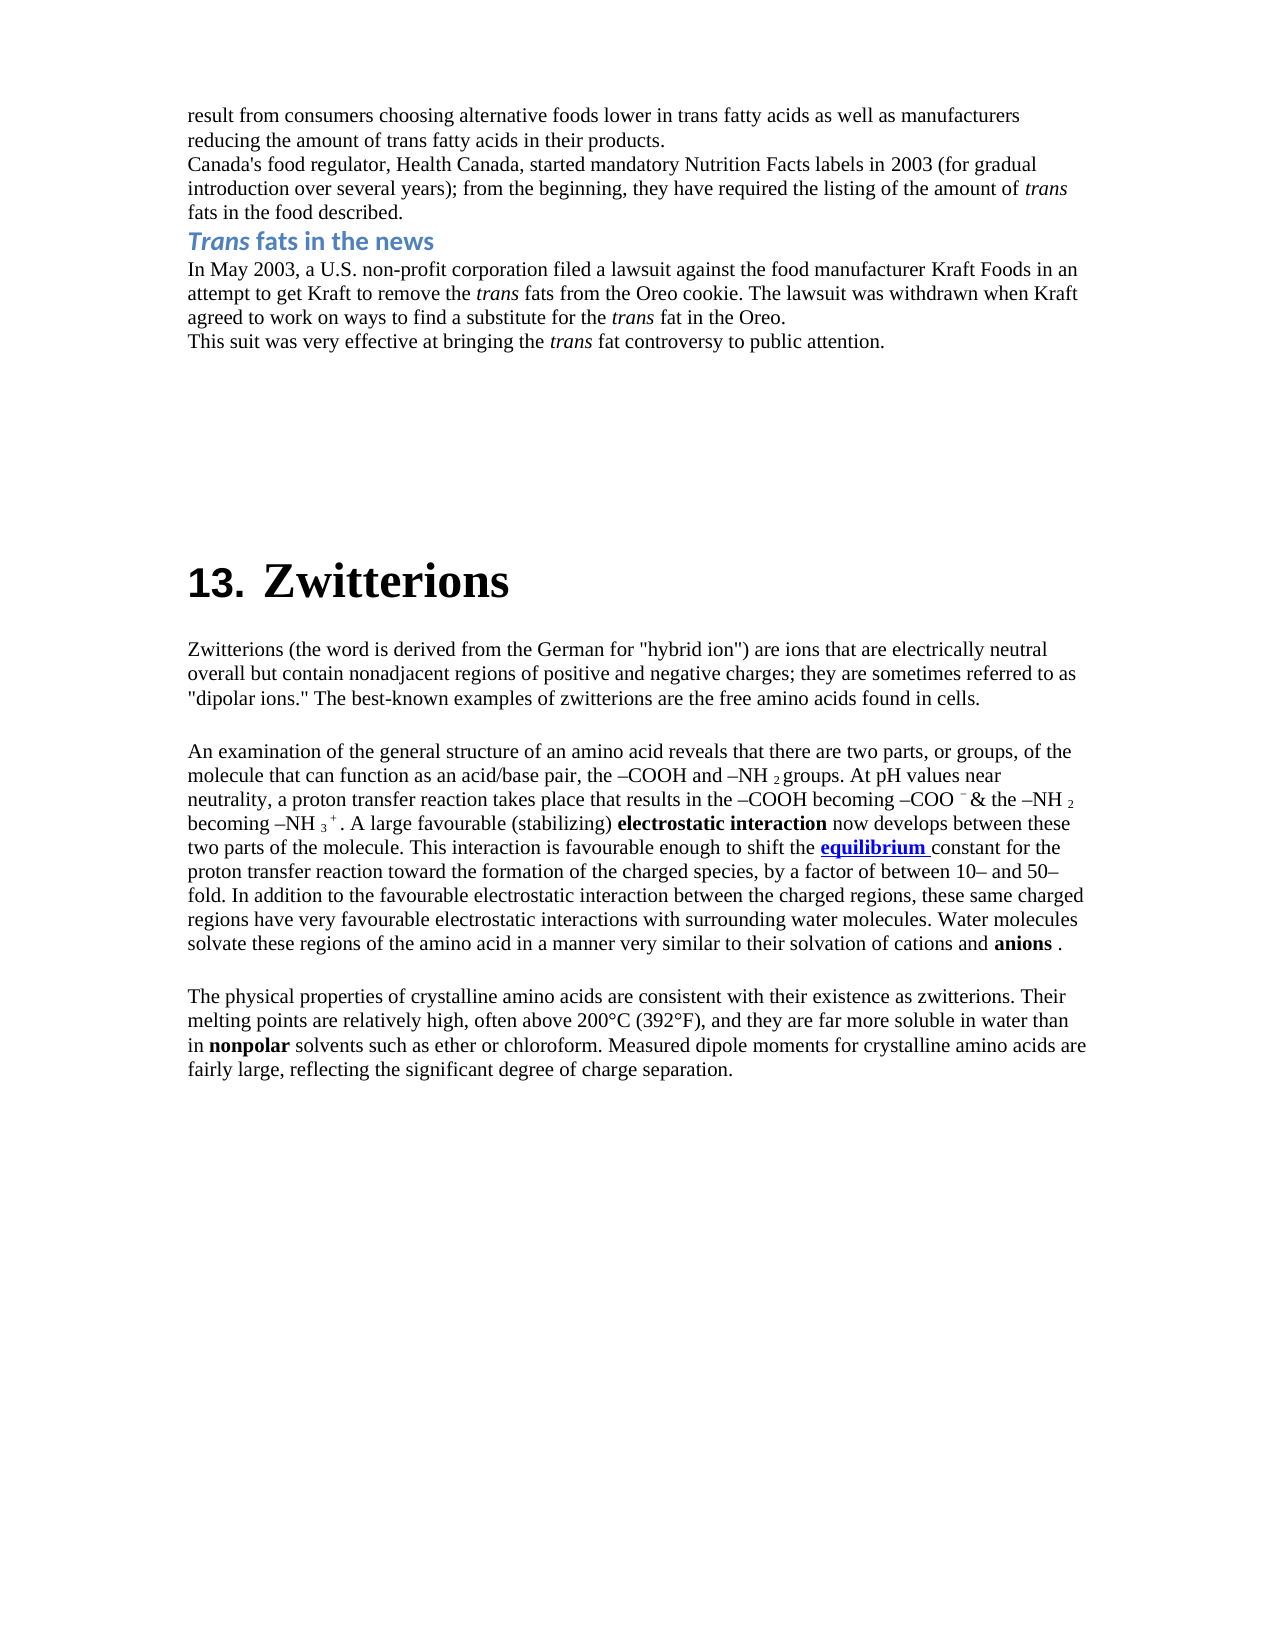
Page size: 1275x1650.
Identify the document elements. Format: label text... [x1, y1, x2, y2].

text An examination of the general structure of an amino acid reveals that there are two parts, or groups, of the molecule that can function as an acid/base pair, the –COOH and –NH 2 groups. At pH values near neutrality, a proton transfer reaction takes place that results in the –COOH becoming –COO − & the –NH 2 becoming –NH 3 + . A large favourable (stabilizing) electrostatic interaction now develops between these two parts of the molecule. This interaction is favourable enough to shift the equilibrium constant for the proton transfer reaction toward the formation of the charged species, by a factor of between 10– and 50–fold. In addition to the favourable electrostatic interaction between the charged regions, these same charged regions have very favourable electrostatic interactions with surrounding water molecules. Water molecules solvate these regions of the amino acid in a manner very similar to their solvation of cations and anions . [187, 739, 1087, 955]
text Zwitterions (the word is derived from the German for "hybrid ion") are ions that are electrically neutral overall but contain nonadjacent regions of positive and negative charges; they are sometimes referred to as "dipolar ions." The best-known examples of zwitterions are the free amino acids found in cells. [187, 637, 1087, 709]
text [187, 103, 1087, 152]
text Canada's food regulator, Health Canada, started mandatory Nutrition Facts labels in 2003 (for gradual introduction over several years); from the beginning, they have required the listing of the amount of trans fats in the food described. [187, 152, 1087, 224]
subtitle 13. Zwitterions [187, 551, 1087, 608]
text This suit was very effective at bringing the trans fat controversy to public attention. [187, 329, 1087, 353]
subtitle Trans fats in the news [187, 224, 1087, 257]
text The physical properties of crystalline amino acids are consistent with their existence as zwitterions. Their melting points are relatively high, often above 200°C (392°F), and they are far more soluble in water than in nonpolar solvents such as ether or chloroform. Measured dipole moments for crystalline amino acids are fairly large, reflecting the significant degree of charge separation. [187, 984, 1087, 1081]
text In May 2003, a U.S. non-profit corporation filed a lawsuit against the food manufacturer Kraft Foods in an attempt to get Kraft to remove the trans fats from the Oreo cookie. The lawsuit was withdrawn when Kraft agreed to work on ways to find a substitute for the trans fat in the Oreo. [187, 257, 1087, 329]
